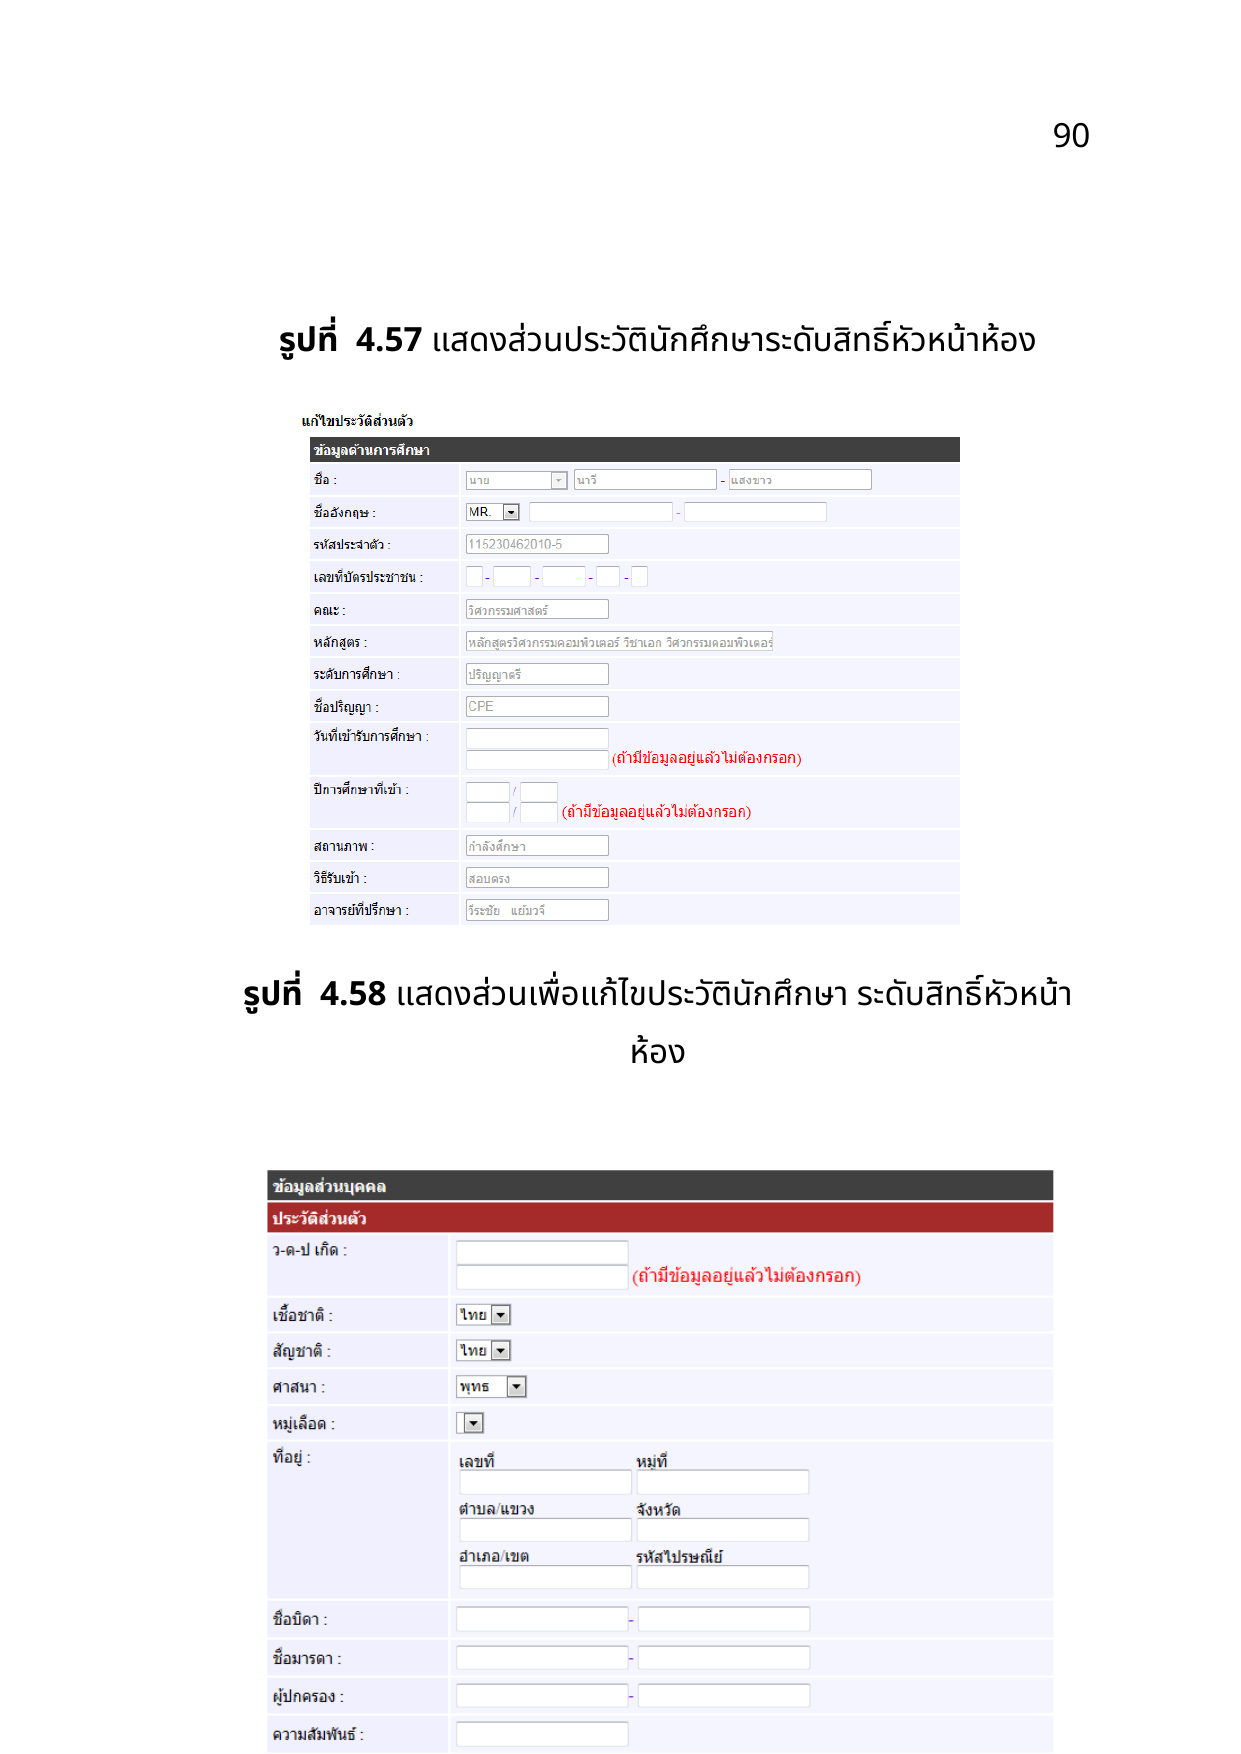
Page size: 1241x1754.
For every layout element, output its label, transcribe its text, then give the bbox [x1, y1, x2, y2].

text รูปที่ 4.57 แสดงส่วนประวัตินักศึกษาระดับสิทธิ์หัวหน้าห้อง [225, 316, 1090, 366]
picture [263, 1168, 1059, 1754]
text รูปที่ 4.58 แสดงส่วนเพื่อแก้ไขประวัตินักศึกษา ระดับสิทธิ์หัวหน้าห้อง [225, 970, 1090, 1079]
picture [298, 411, 1017, 925]
